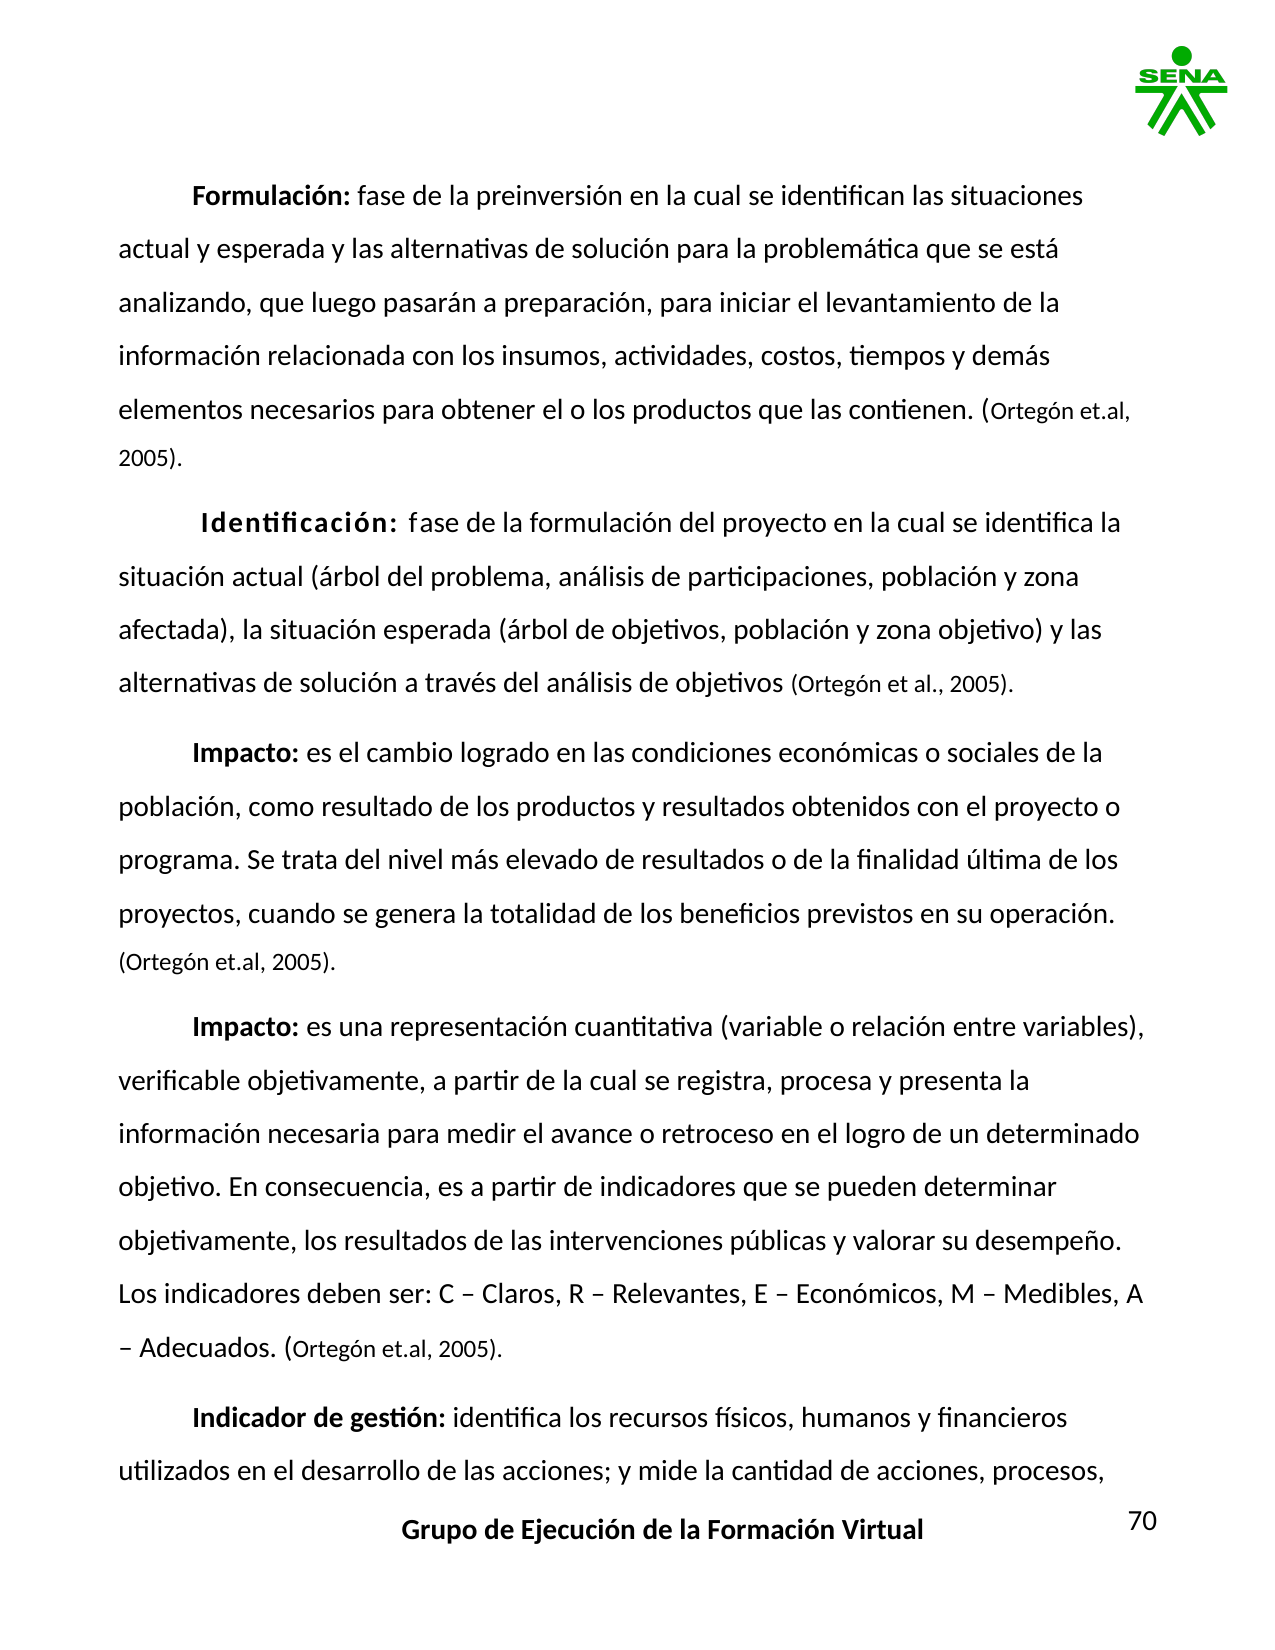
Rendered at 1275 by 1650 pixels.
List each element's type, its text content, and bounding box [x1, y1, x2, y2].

picture [1135, 46, 1228, 136]
text Formulación: fase de la preinversión en la cual se identifican las situaciones actual y esperada y las alternativas de solución para la problemática que se está analizando, que luego pasarán a preparación, para iniciar el levantamiento de la información relacionada con los insumos, actividades, costos, tiempos y demás elementos necesarios para obtener el o los productos que las contienen. (Ortegón et.al, 2005). [118, 177, 1157, 472]
text Identificación: fase de la formulación del proyecto en la cual se identifica la situación actual (árbol del problema, análisis de participaciones, población y zona afectada), la situación esperada (árbol de objetivos, población y zona objetivo) y las alternativas de solución a través del análisis de objetivos (Ortegón et al., 2005). [118, 504, 1157, 700]
text Impacto: es una representación cuantitativa (variable o relación entre variables), verificable objetivamente, a partir de la cual se registra, procesa y presenta la información necesaria para medir el avance o retroceso en el logro de un determinado objetivo. En consecuencia, es a partir de indicadores que se pueden determinar objetivamente, los resultados de las intervenciones públicas y valorar su desempeño. Los indicadores deben ser: C – Claros, R – Relevantes, E – Económicos, M – Medibles, A – Adecuados. (Ortegón et.al, 2005). [118, 1008, 1157, 1364]
text Impacto: es el cambio logrado en las condiciones económicas o sociales de la población, como resultado de los productos y resultados obtenidos con el proyecto o programa. Se trata del nivel más elevado de resultados o de la finalidad última de los proyectos, cuando se genera la totalidad de los beneficios previstos en su operación. (Ortegón et.al, 2005). [118, 734, 1157, 976]
